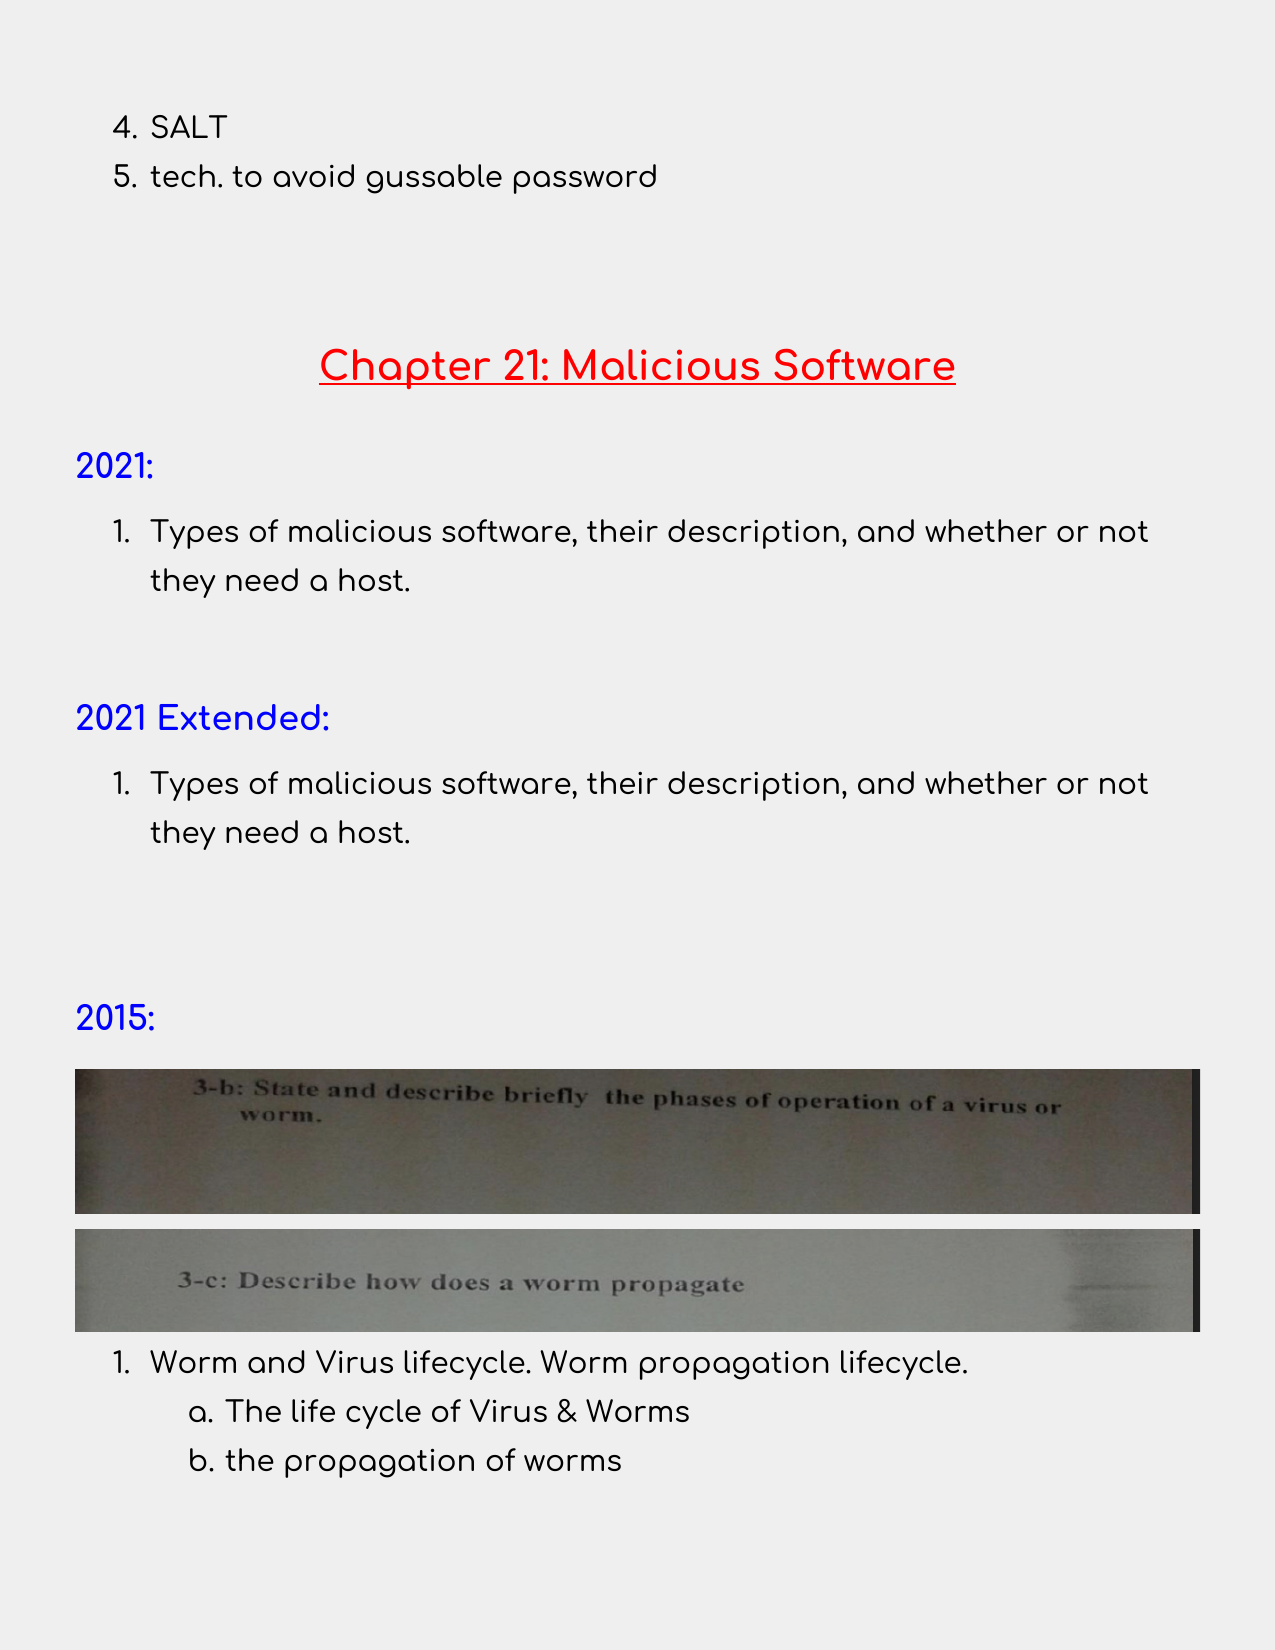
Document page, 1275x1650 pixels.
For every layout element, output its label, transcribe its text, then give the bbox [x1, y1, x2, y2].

list The life cycle of Virus & Worms [187, 1397, 1200, 1429]
subtitle 2015: [75, 1001, 1200, 1039]
list Worm and Virus lifecycle. Worm propagation lifecycle. [112, 1348, 1200, 1381]
list Types of malicious software, their description, and whether or not they need a host. [112, 769, 1200, 850]
list SALT [112, 112, 1200, 145]
subtitle 2021 Extended: [75, 701, 1200, 738]
picture [75, 1069, 1200, 1214]
picture [75, 1229, 1200, 1332]
subtitle 2021: [75, 449, 1200, 486]
list Types of malicious software, their description, and whether or not they need a host. [112, 517, 1200, 598]
subtitle Chapter 21: Malicious Software [75, 345, 1200, 389]
list the propagation of worms [187, 1446, 1200, 1478]
list tech. to avoid gussable password [112, 161, 1200, 194]
